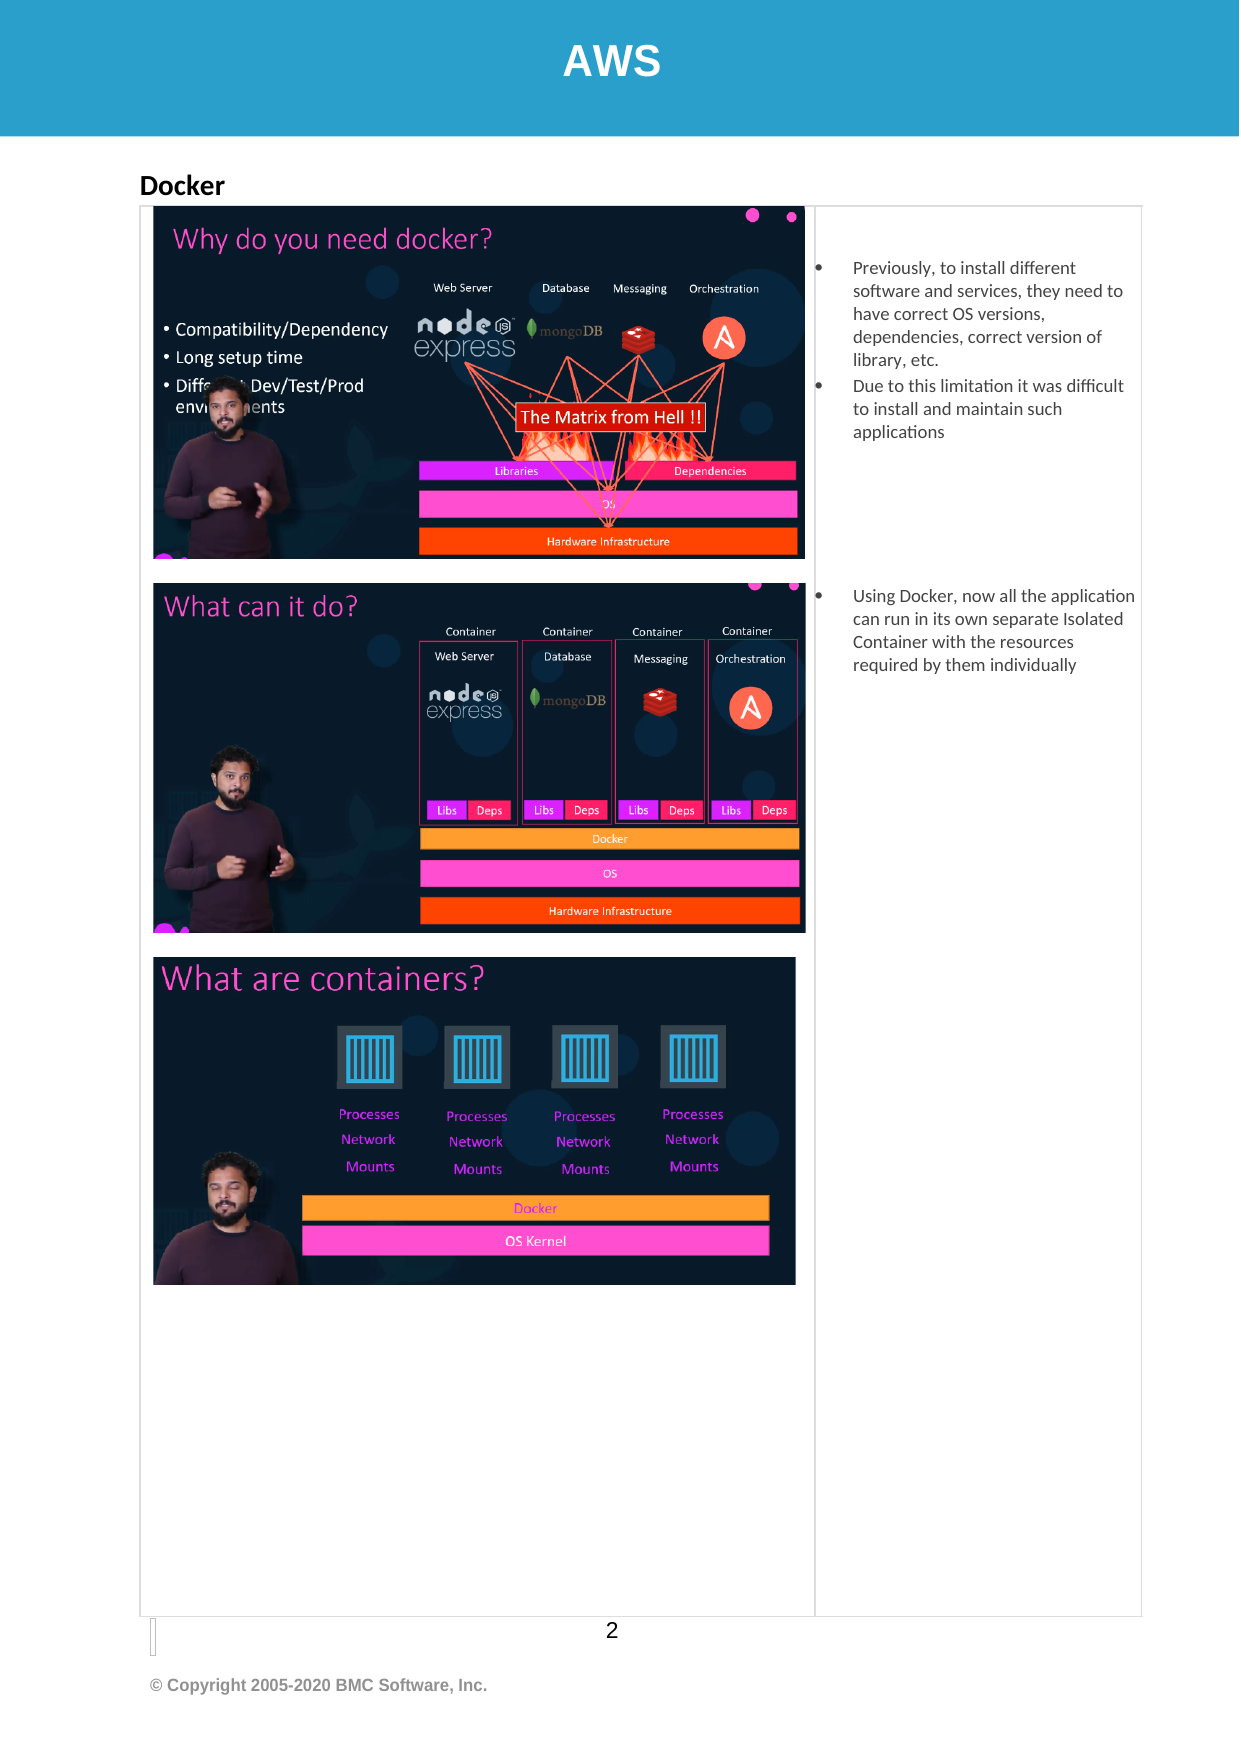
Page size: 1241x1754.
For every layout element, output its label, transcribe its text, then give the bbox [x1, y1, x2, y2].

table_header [141, 207, 814, 1616]
picture [153, 206, 805, 559]
picture [153, 583, 806, 933]
picture [153, 957, 796, 1285]
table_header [816, 207, 1141, 1616]
text Docker [139, 167, 779, 202]
